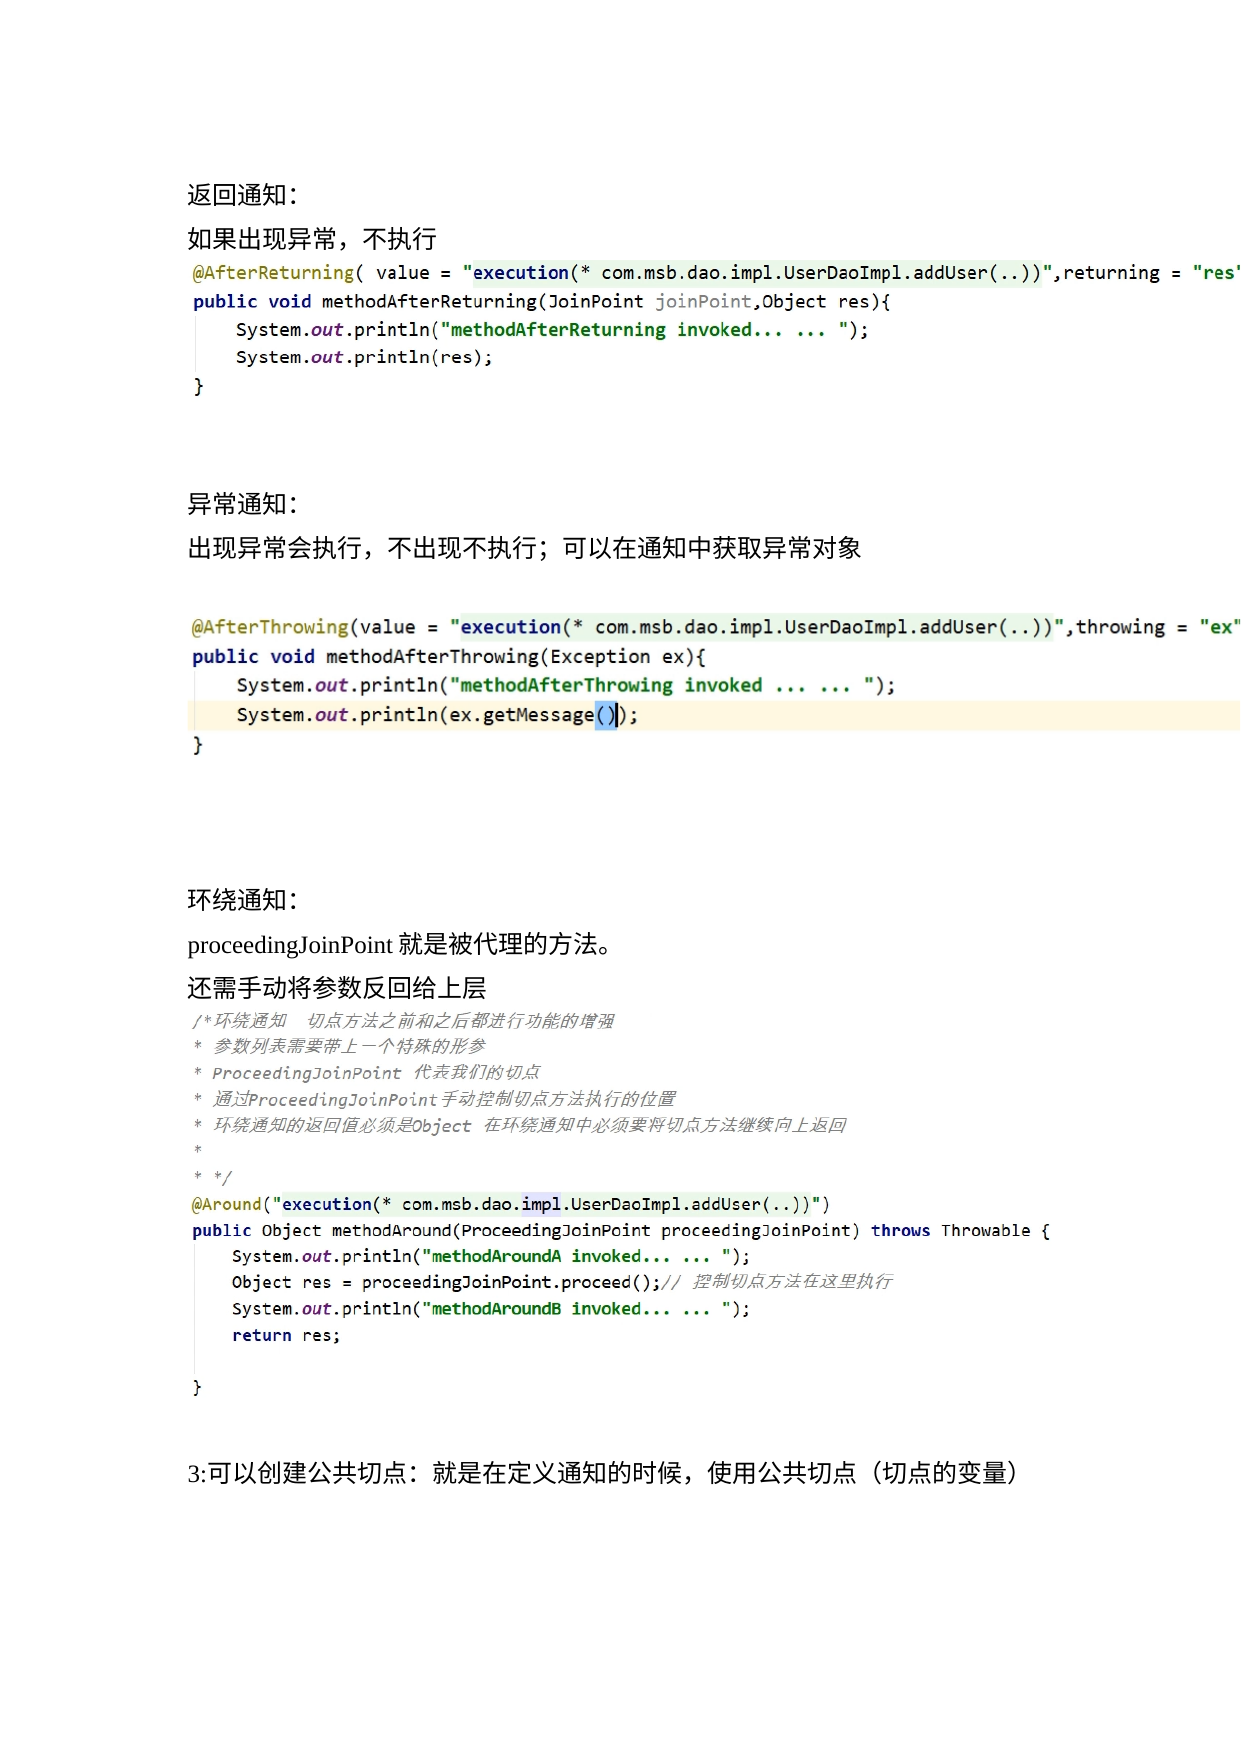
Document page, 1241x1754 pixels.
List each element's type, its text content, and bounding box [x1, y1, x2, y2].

text 出现异常会执行，不出现不执行；可以在通知中获取异常对象 [187, 524, 1053, 568]
text 异常通知： [187, 480, 1053, 524]
text proceedingJoinPoint就是被代理的方法。 [187, 921, 1053, 965]
text 还需手动将参数反回给上层 [187, 965, 1053, 1009]
text 如果出现异常，不执行 [187, 216, 1053, 260]
text 返回通知： [187, 172, 1053, 216]
picture [187, 612, 1241, 761]
picture [187, 260, 1241, 403]
text 3:可以创建公共切点：就是在定义通知的时候，使用公共切点（切点的变量） [187, 1450, 1053, 1494]
text 环绕通知： [187, 877, 1053, 921]
picture [187, 1009, 1053, 1403]
